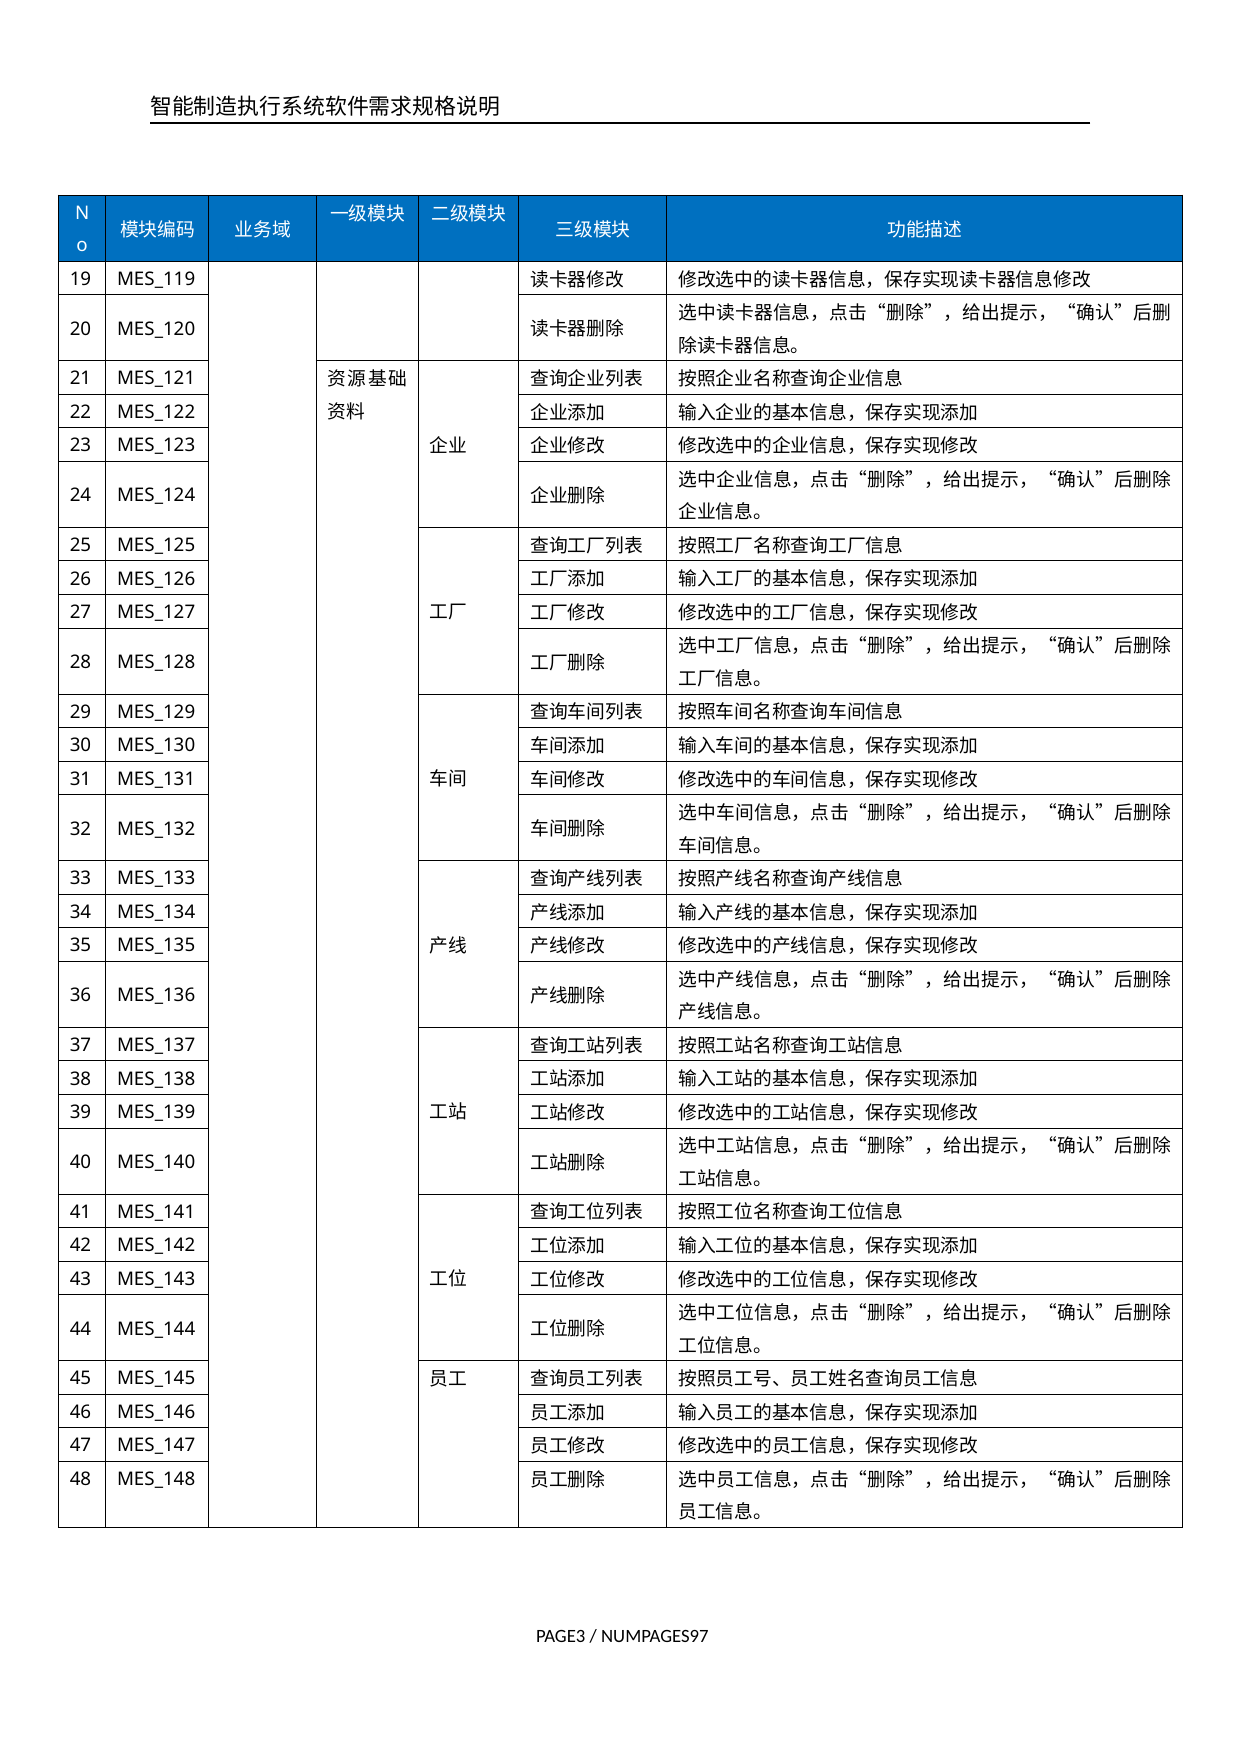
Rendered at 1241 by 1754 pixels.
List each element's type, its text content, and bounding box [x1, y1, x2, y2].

table_cell 员工删除 [519, 1462, 666, 1527]
table_cell 19 [59, 262, 105, 294]
table_cell 修改选中的企业信息，保存实现修改 [667, 428, 1182, 461]
table_cell MES_144 [106, 1295, 208, 1360]
table_cell 查询企业列表 [519, 361, 666, 394]
table_cell 47 [59, 1428, 105, 1461]
table_cell 27 [59, 595, 105, 627]
table_cell 38 [59, 1061, 105, 1094]
table_cell 产线 [419, 861, 518, 1027]
table_cell MES_143 [106, 1262, 208, 1294]
table_cell 读卡器修改 [519, 262, 666, 294]
table_cell 车间 [419, 695, 518, 860]
table_cell 26 [59, 561, 105, 594]
table_cell 输入工厂的基本信息，保存实现添加 [667, 561, 1182, 594]
table_cell 员工添加 [519, 1395, 666, 1427]
table_cell 查询工站列表 [519, 1028, 666, 1060]
table_cell 输入企业的基本信息，保存实现添加 [667, 395, 1182, 427]
table_cell 工站删除 [519, 1129, 666, 1193]
table_cell MES_127 [106, 595, 208, 627]
table_cell 车间修改 [519, 762, 666, 794]
table_cell MES_141 [106, 1195, 208, 1227]
table_cell MES_134 [106, 895, 208, 927]
table_cell 输入员工的基本信息，保存实现添加 [667, 1395, 1182, 1427]
table_cell MES_119 [106, 262, 208, 294]
table_cell 30 [59, 728, 105, 761]
table_cell 工站 [419, 1028, 518, 1193]
table_cell 修改选中的员工信息，保存实现修改 [667, 1428, 1182, 1461]
table_cell 输入工位的基本信息，保存实现添加 [667, 1228, 1182, 1261]
table_cell 选中企业信息，点击“删除”，给出提示，“确认”后删除企业信息。 [667, 462, 1182, 527]
table_cell 选中工位信息，点击“删除”，给出提示，“确认”后删除工位信息。 [667, 1295, 1182, 1360]
table_cell 工位 [419, 1195, 518, 1360]
table_cell MES_146 [106, 1395, 208, 1427]
table_cell MES_137 [106, 1028, 208, 1060]
table_cell 产线添加 [519, 895, 666, 927]
table_cell 32 [59, 795, 105, 860]
table_cell 修改选中的产线信息，保存实现修改 [667, 928, 1182, 961]
table_cell 按照产线名称查询产线信息 [667, 861, 1182, 894]
table_cell 选中车间信息，点击“删除”，给出提示，“确认”后删除车间信息。 [667, 795, 1182, 860]
table_cell 按照工站名称查询工站信息 [667, 1028, 1182, 1060]
table_cell 企业修改 [519, 428, 666, 461]
table_cell 42 [59, 1228, 105, 1261]
table_cell 20 [59, 295, 105, 360]
table_cell MES_129 [106, 695, 208, 727]
table_cell 企业添加 [519, 395, 666, 427]
table_cell 输入工站的基本信息，保存实现添加 [667, 1061, 1182, 1094]
table_cell MES_148 [106, 1462, 208, 1527]
table_cell 35 [59, 928, 105, 961]
table_cell 39 [59, 1095, 105, 1127]
table_cell 修改选中的工位信息，保存实现修改 [667, 1262, 1182, 1294]
table_cell 22 [59, 395, 105, 427]
table_cell 企业删除 [519, 462, 666, 527]
table_cell MES_138 [106, 1061, 208, 1094]
table_cell 修改选中的车间信息，保存实现修改 [667, 762, 1182, 794]
table_cell 按照工位名称查询工位信息 [667, 1195, 1182, 1227]
table_cell 选中读卡器信息，点击“删除”，给出提示，“确认”后删除读卡器信息。 [667, 295, 1182, 360]
table_header 二级模块 [419, 196, 518, 261]
table_cell 工位添加 [519, 1228, 666, 1261]
table_header 模块编码 [106, 196, 208, 261]
table_cell 选中工站信息，点击“删除”，给出提示，“确认”后删除工站信息。 [667, 1129, 1182, 1193]
table_cell 查询产线列表 [519, 861, 666, 894]
table_header 功能描述 [667, 196, 1182, 261]
table_cell 28 [59, 629, 105, 693]
table_cell MES_131 [106, 762, 208, 794]
table_cell MES_130 [106, 728, 208, 761]
table_header 三级模块 [519, 196, 666, 261]
table_cell 车间删除 [519, 795, 666, 860]
table_cell 输入产线的基本信息，保存实现添加 [667, 895, 1182, 927]
table_cell 40 [59, 1129, 105, 1193]
table_cell 查询车间列表 [519, 695, 666, 727]
table_cell MES_121 [106, 361, 208, 394]
table_cell 产线删除 [519, 962, 666, 1027]
table_cell 按照员工号、员工姓名查询员工信息 [667, 1361, 1182, 1394]
table_cell MES_125 [106, 528, 208, 560]
table_cell 查询员工列表 [519, 1361, 666, 1394]
table_cell MES_122 [106, 395, 208, 427]
table_cell 读卡器删除 [519, 295, 666, 360]
table_cell 31 [59, 762, 105, 794]
table_cell MES_133 [106, 861, 208, 894]
table_cell 选中员工信息，点击“删除”，给出提示，“确认”后删除员工信息。 [667, 1462, 1182, 1527]
table_cell 34 [59, 895, 105, 927]
table_cell 工厂删除 [519, 629, 666, 693]
table_cell 36 [59, 962, 105, 1027]
table_cell 工站添加 [519, 1061, 666, 1094]
table_cell 33 [59, 861, 105, 894]
table_cell 21 [59, 361, 105, 394]
table_cell 工厂修改 [519, 595, 666, 627]
table_cell MES_120 [106, 295, 208, 360]
table_cell 车间添加 [519, 728, 666, 761]
table_cell 43 [59, 1262, 105, 1294]
table_cell 员工 [419, 1361, 518, 1527]
table_cell 修改选中的工站信息，保存实现修改 [667, 1095, 1182, 1127]
table_cell 37 [59, 1028, 105, 1060]
table_cell 23 [59, 428, 105, 461]
table_cell MES_139 [106, 1095, 208, 1127]
table_cell 资源基础资料 [317, 361, 418, 1527]
table_cell 工位删除 [519, 1295, 666, 1360]
table_cell 45 [59, 1361, 105, 1394]
table_cell 修改选中的读卡器信息，保存实现读卡器信息修改 [667, 262, 1182, 294]
table_cell 按照工厂名称查询工厂信息 [667, 528, 1182, 560]
table_cell 工厂 [419, 528, 518, 693]
table_header 一级模块 [317, 196, 418, 261]
table_cell 按照车间名称查询车间信息 [667, 695, 1182, 727]
table_cell MES_136 [106, 962, 208, 1027]
table_cell MES_132 [106, 795, 208, 860]
table_cell 44 [59, 1295, 105, 1360]
table_cell 48 [59, 1462, 105, 1527]
table_cell 46 [59, 1395, 105, 1427]
table_cell MES_128 [106, 629, 208, 693]
table_cell MES_142 [106, 1228, 208, 1261]
table_cell 工站修改 [519, 1095, 666, 1127]
table_cell 24 [59, 462, 105, 527]
table_header No [59, 196, 105, 261]
table_cell MES_126 [106, 561, 208, 594]
table_cell 选中产线信息，点击“删除”，给出提示，“确认”后删除产线信息。 [667, 962, 1182, 1027]
table_cell 修改选中的工厂信息，保存实现修改 [667, 595, 1182, 627]
table_cell 工位修改 [519, 1262, 666, 1294]
table_cell 按照企业名称查询企业信息 [667, 361, 1182, 394]
table_cell MES_147 [106, 1428, 208, 1461]
table_cell 员工修改 [519, 1428, 666, 1461]
table_cell MES_123 [106, 428, 208, 461]
table_cell 输入车间的基本信息，保存实现添加 [667, 728, 1182, 761]
table_cell 查询工位列表 [519, 1195, 666, 1227]
table_cell MES_135 [106, 928, 208, 961]
table_cell 产线修改 [519, 928, 666, 961]
table_cell MES_124 [106, 462, 208, 527]
table_cell 25 [59, 528, 105, 560]
table_cell 29 [59, 695, 105, 727]
table_cell MES_145 [106, 1361, 208, 1394]
table_cell MES_140 [106, 1129, 208, 1193]
table_cell 工厂添加 [519, 561, 666, 594]
table_header 业务域 [209, 196, 316, 261]
table_cell 41 [59, 1195, 105, 1227]
table_cell 企业 [419, 361, 518, 527]
table_cell 查询工厂列表 [519, 528, 666, 560]
table_cell 选中工厂信息，点击“删除”，给出提示，“确认”后删除工厂信息。 [667, 629, 1182, 693]
